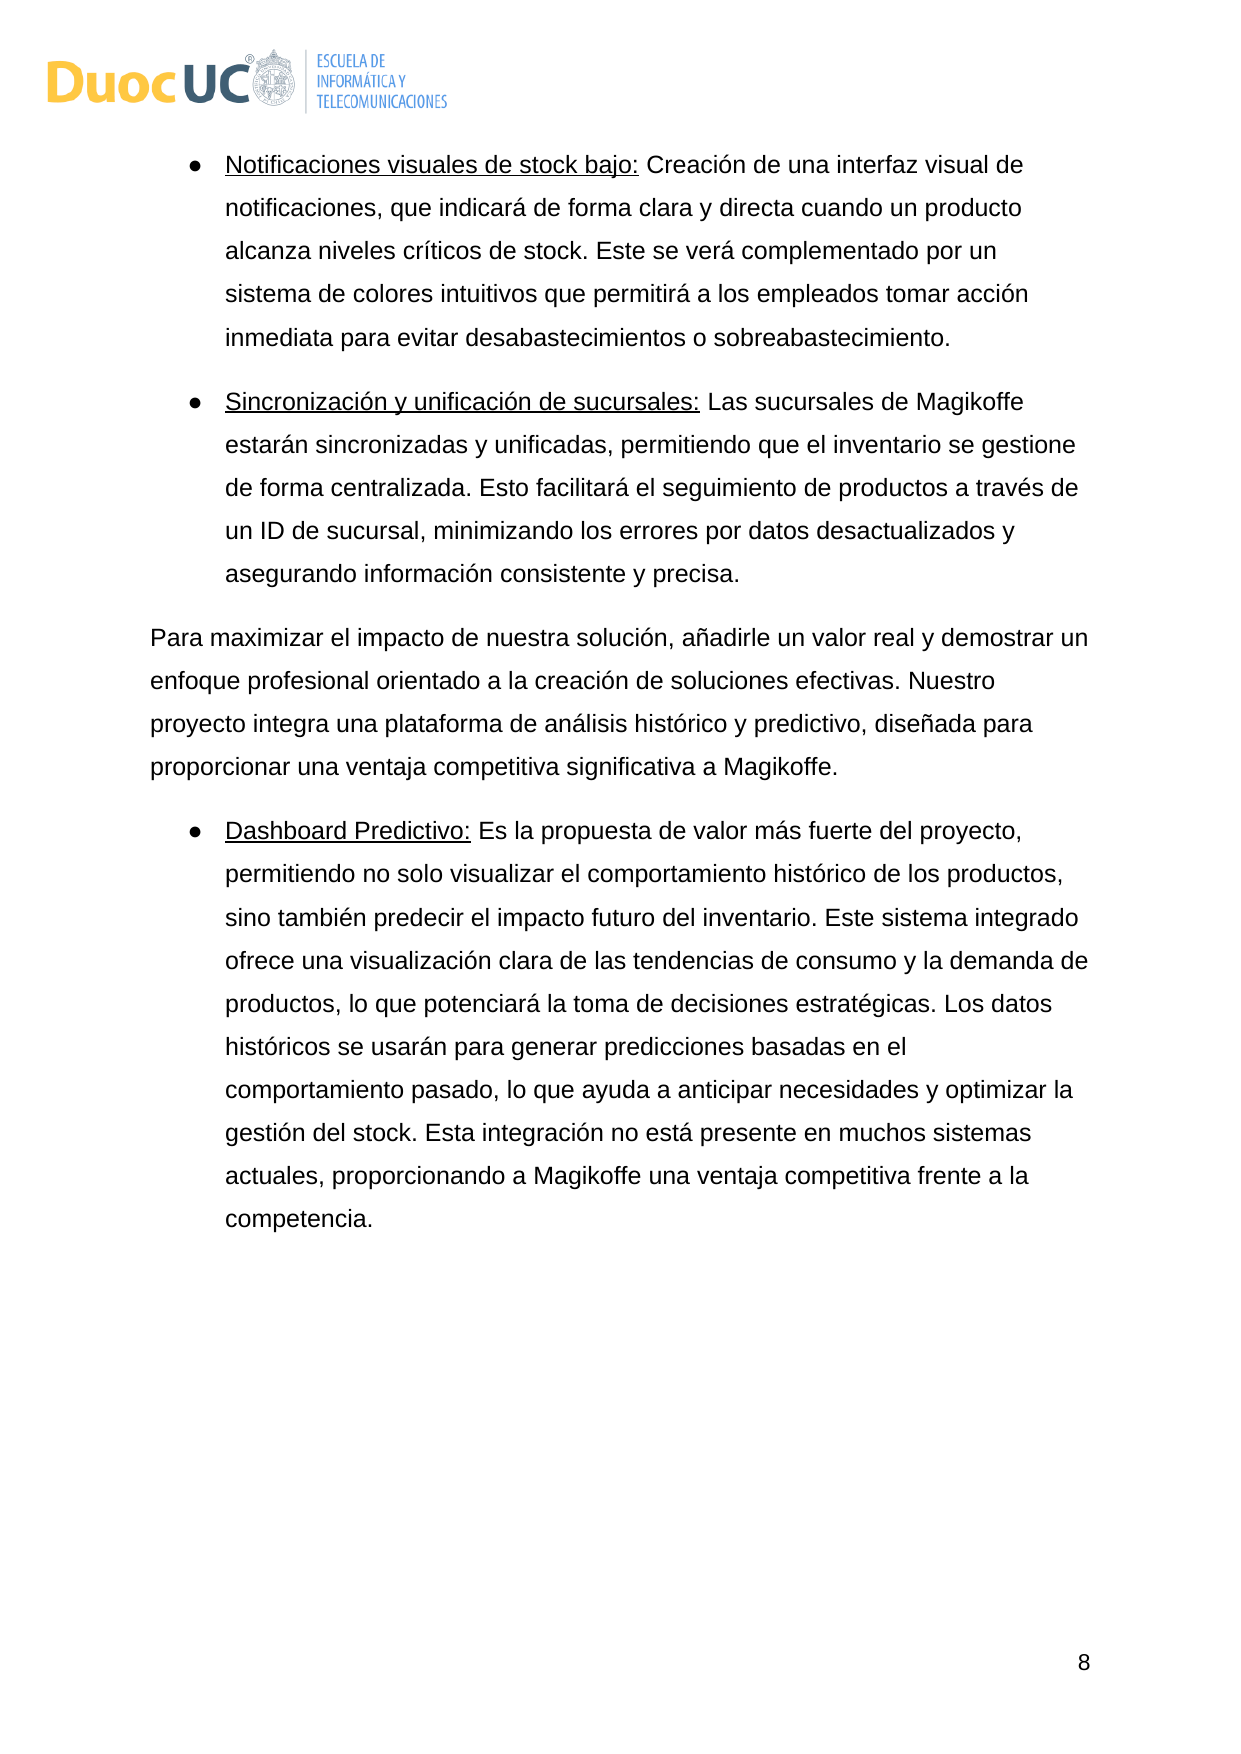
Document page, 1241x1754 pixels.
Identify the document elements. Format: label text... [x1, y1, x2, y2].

text Para maximizar el impacto de nuestra solución, añadirle un valor real y demostrar un enfoque profesional orientado a la creación de soluciones efectivas. Nuestro proyecto integra una plataforma de análisis histórico y predictivo, diseñada para proporcionar una ventaja competitiva significativa a Magikoffe. [150, 623, 1090, 781]
picture [28, 11, 460, 150]
list Notificaciones visuales de stock bajo: Creación de una interfaz visual de notificaciones, que indicará de forma clara y directa cuando un producto alcanza niveles críticos de stock. Este se verá complementado por un sistema de colores intuitivos que permitirá a los empleados tomar acción inmediata para evitar desabastecimientos o sobreabastecimiento. [187, 150, 1090, 351]
list Sincronización y unificación de sucursales: Las sucursales de Magikoffe estarán sincronizadas y unificadas, permitiendo que el inventario se gestione de forma centralizada. Esto facilitará el seguimiento de productos a través de un ID de sucursal, minimizando los errores por datos desactualizados y asegurando información consistente y precisa. [187, 386, 1090, 588]
list Dashboard Predictivo: Es la propuesta de valor más fuerte del proyecto, permitiendo no solo visualizar el comportamiento histórico de los productos, sino también predecir el impacto futuro del inventario. Este sistema integrado ofrece una visualización clara de las tendencias de consumo y la demanda de productos, lo que potenciará la toma de decisiones estratégicas. Los datos históricos se usarán para generar predicciones basadas en el comportamiento pasado, lo que ayuda a anticipar necesidades y optimizar la gestión del stock. Esta integración no está presente en muchos sistemas actuales, proporcionando a Magikoffe una ventaja competitiva frente a la competencia. [187, 816, 1090, 1233]
